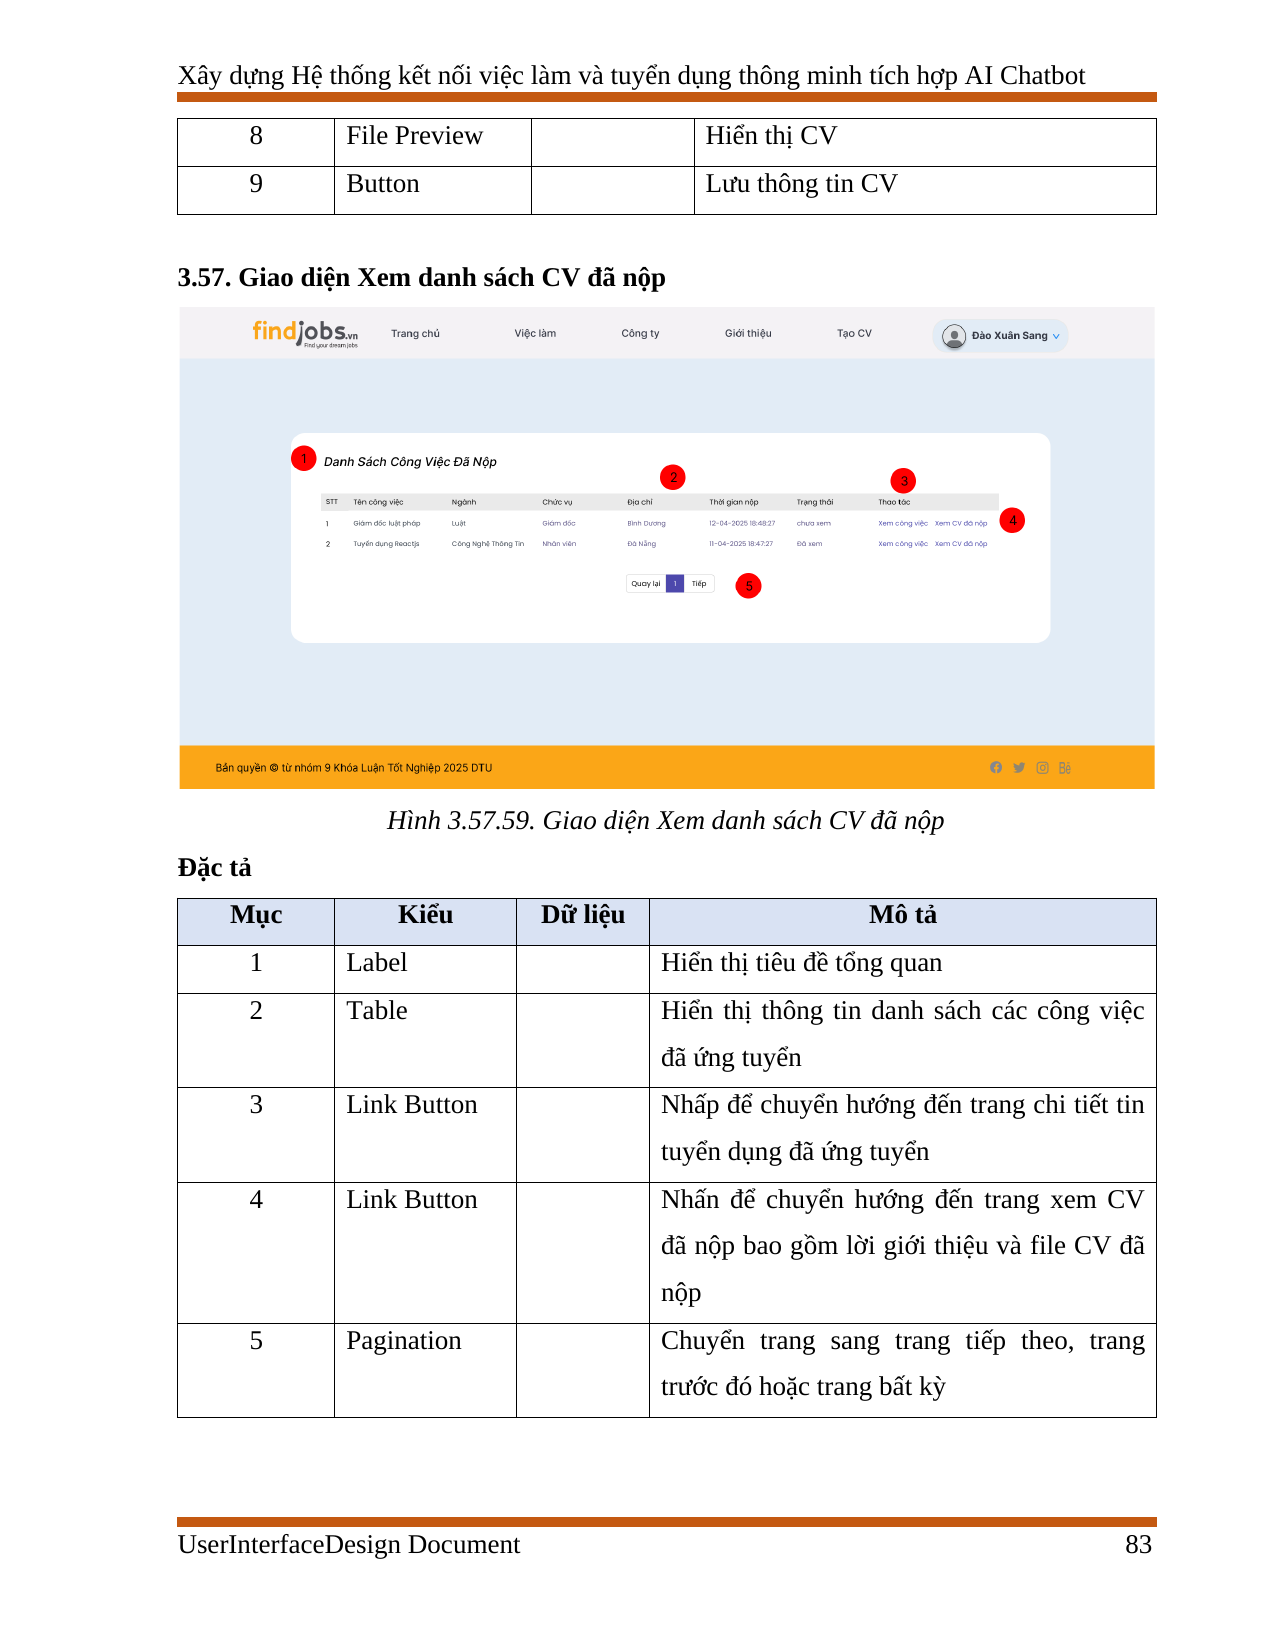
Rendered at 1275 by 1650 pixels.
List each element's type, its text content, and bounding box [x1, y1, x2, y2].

table_cell 9 [178, 167, 334, 213]
table_cell [532, 167, 694, 213]
table_cell 5 [178, 1324, 334, 1417]
table_cell 1 [178, 946, 334, 993]
table_cell Chuyển trang sang trang tiếp theo, trang trước đó hoặc trang bất kỳ [650, 1324, 1156, 1417]
table_cell Pagination [335, 1324, 516, 1417]
table_cell [517, 1324, 649, 1417]
table_cell 3 [178, 1088, 334, 1182]
picture [179, 307, 1155, 789]
text Hình 3.57.59. Giao diện Xem danh sách CV đã nộp [177, 804, 1157, 835]
table_cell 4 [178, 1183, 334, 1323]
text Đặc tả [177, 851, 1157, 882]
table_cell Table [335, 994, 516, 1087]
table_header Mô tả [650, 899, 1156, 945]
table_cell Link Button [335, 1088, 516, 1182]
table_cell Button [335, 167, 531, 213]
subtitle 3.57. Giao diện Xem danh sách CV đã nộp [177, 261, 1157, 292]
table_cell Hiển thị thông tin danh sách các công việc đã ứng tuyển [650, 994, 1156, 1087]
table_cell Link Button [335, 1183, 516, 1323]
table_header Mục [178, 899, 334, 945]
table_cell Label [335, 946, 516, 993]
table_cell [517, 1183, 649, 1323]
table_cell [517, 994, 649, 1087]
table_cell Hiển thị tiêu đề tổng quan [650, 946, 1156, 993]
table_cell 2 [178, 994, 334, 1087]
table_cell [517, 1088, 649, 1182]
table_header Dữ liệu [517, 899, 649, 945]
table_header Kiểu [335, 899, 516, 945]
table_cell Hiển thị CV [695, 119, 1156, 166]
table_cell Nhấn để chuyển hướng đến trang xem CV đã nộp bao gồm lời giới thiệu và file CV đã nộp [650, 1183, 1156, 1323]
table_cell File Preview [335, 119, 531, 166]
table_cell Nhấp để chuyển hướng đến trang chi tiết tin tuyển dụng đã ứng tuyển [650, 1088, 1156, 1182]
table_cell Lưu thông tin CV [695, 167, 1156, 213]
table_cell 8 [178, 119, 334, 166]
table_cell [517, 946, 649, 993]
table_cell [532, 119, 694, 166]
